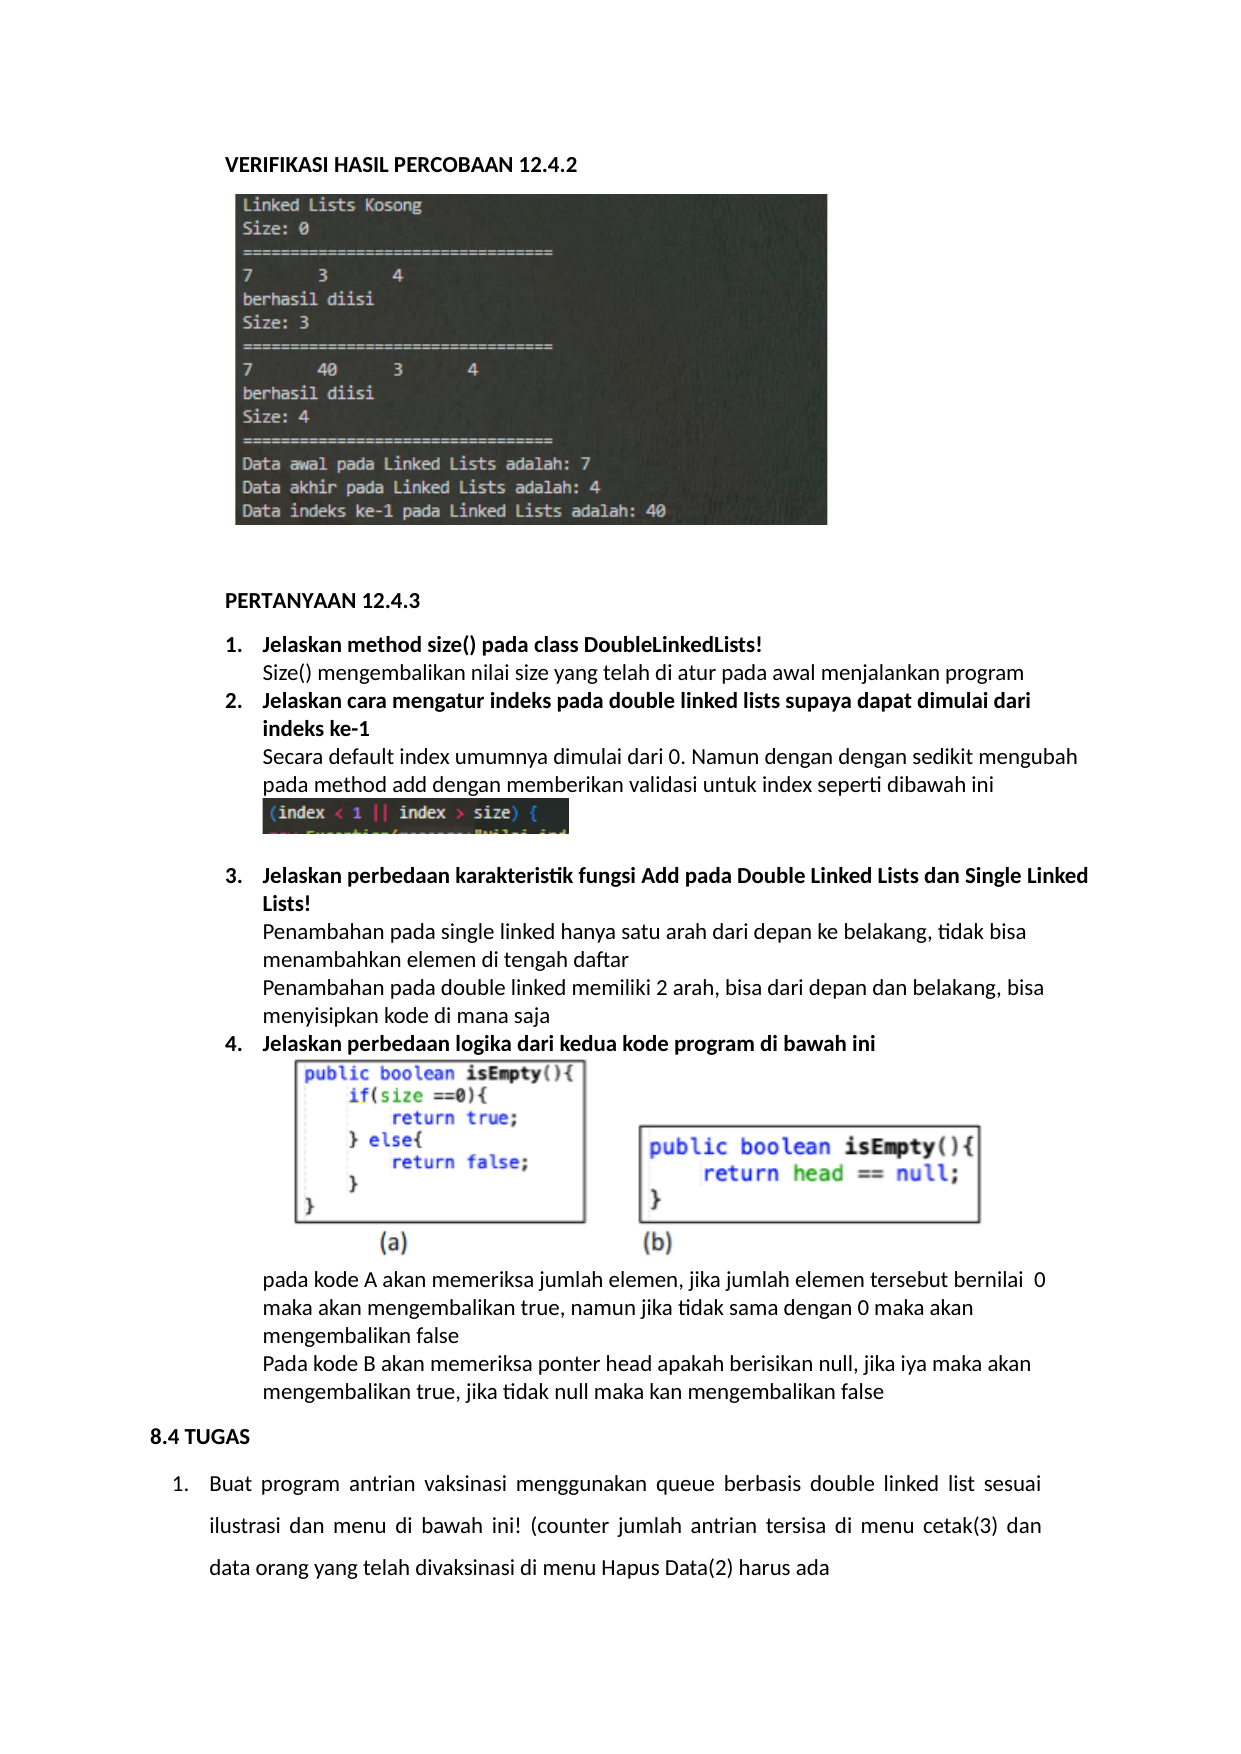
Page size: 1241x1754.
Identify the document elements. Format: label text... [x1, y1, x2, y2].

list Size() mengembalikan nilai size yang telah di atur pada awal menjalankan program [262, 658, 1090, 686]
list Jelaskan perbedaan karakteristik fungsi Add pada Double Linked Lists dan Single Linked Lists! [225, 861, 1090, 917]
list Jelaskan perbedaan logika dari kedua kode program di bawah ini [225, 1029, 1090, 1058]
picture [262, 798, 569, 834]
list Jelaskan cara mengatur indeks pada double linked lists supaya dapat dimulai dari indeks ke-1 [225, 686, 1090, 742]
list Jelaskan method size() pada class DoubleLinkedLists! [225, 630, 1090, 658]
text VERIFIKASI HASIL PERCOBAAN 12.4.2 [150, 150, 1090, 178]
text PERTANYAAN 12.4.3 [225, 586, 1090, 614]
list Pada kode B akan memeriksa ponter head apakah berisikan null, jika iya maka akan mengembalikan true, jika tidak null maka kan mengembalikan false [262, 1349, 1090, 1406]
list pada kode A akan memeriksa jumlah elemen, jika jumlah elemen tersebut bernilai 0 maka akan mengembalikan true, namun jika tidak sama dengan 0 maka akan mengembalikan false [262, 1265, 1090, 1349]
picture [262, 1057, 1030, 1266]
list Penambahan pada single linked hanya satu arah dari depan ke belakang, tidak bisa menambahkan elemen di tengah daftar [262, 917, 1090, 973]
picture [235, 194, 828, 525]
list Penambahan pada double linked memiliki 2 arah, bisa dari depan dan belakang, bisa menyisipkan kode di mana saja [262, 973, 1090, 1029]
list Buat program antrian vaksinasi menggunakan queue berbasis double linked list sesuai ilustrasi dan menu di bawah ini! (counter jumlah antrian tersisa di menu cetak(3) dan data orang yang telah divaksinasi di menu Hapus Data(2) harus ada [172, 1469, 1043, 1581]
text 8.4 TUGAS [150, 1422, 1090, 1450]
list Secara default index umumnya dimulai dari 0. Namun dengan dengan sedikit mengubah pada method add dengan memberikan validasi untuk index seperti dibawah ini [262, 742, 1090, 798]
